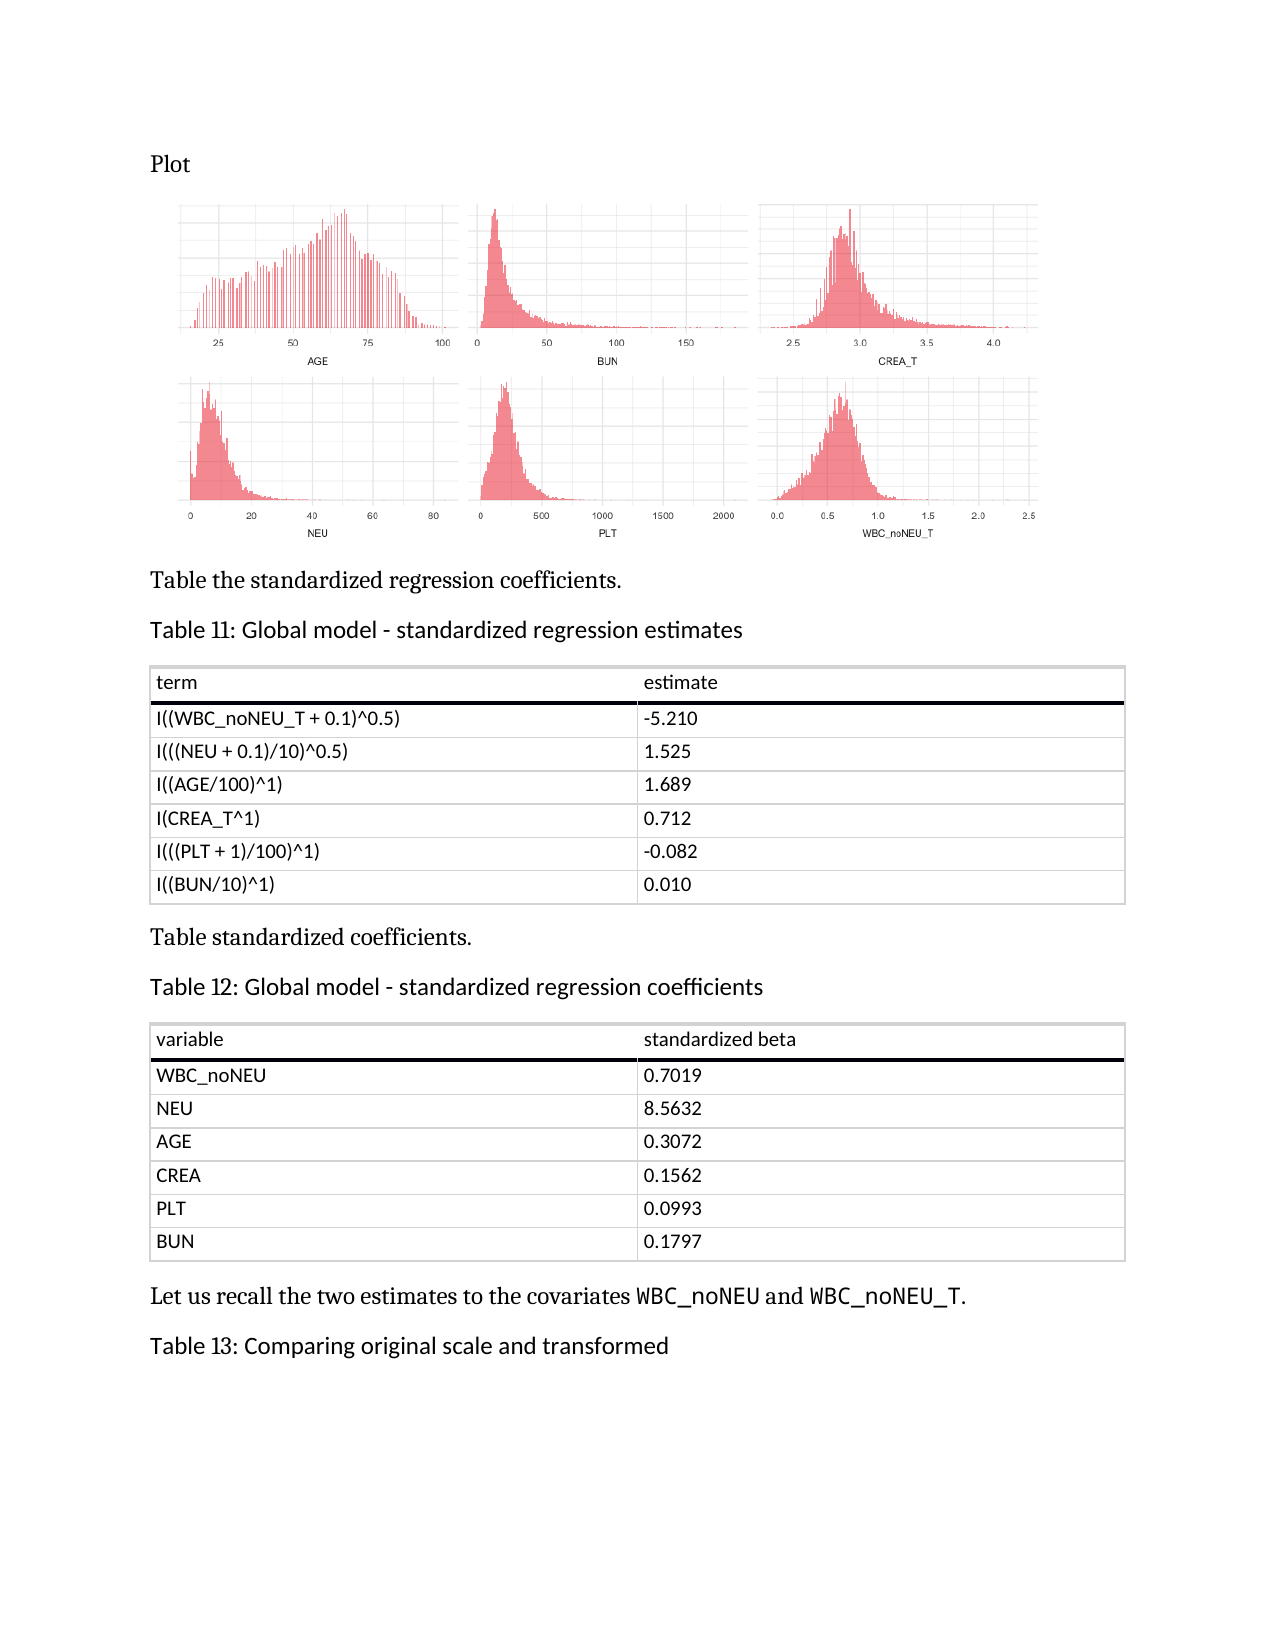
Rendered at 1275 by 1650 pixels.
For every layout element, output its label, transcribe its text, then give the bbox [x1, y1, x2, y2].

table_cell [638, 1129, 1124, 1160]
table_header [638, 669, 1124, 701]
picture [168, 197, 1044, 548]
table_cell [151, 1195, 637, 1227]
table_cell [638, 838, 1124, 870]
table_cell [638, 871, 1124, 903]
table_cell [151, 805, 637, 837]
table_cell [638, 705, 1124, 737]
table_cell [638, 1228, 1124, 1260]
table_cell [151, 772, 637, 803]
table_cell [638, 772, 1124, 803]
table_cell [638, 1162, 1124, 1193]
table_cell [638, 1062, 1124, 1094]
text Let us recall the two estimates to the covariates WBC_noNEU and WBC_noNEU_T. [150, 1280, 1125, 1311]
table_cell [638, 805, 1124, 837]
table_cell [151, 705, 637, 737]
text Table the standardized regression coefficients. [150, 566, 1125, 595]
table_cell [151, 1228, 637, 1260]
text Plot [150, 150, 1125, 179]
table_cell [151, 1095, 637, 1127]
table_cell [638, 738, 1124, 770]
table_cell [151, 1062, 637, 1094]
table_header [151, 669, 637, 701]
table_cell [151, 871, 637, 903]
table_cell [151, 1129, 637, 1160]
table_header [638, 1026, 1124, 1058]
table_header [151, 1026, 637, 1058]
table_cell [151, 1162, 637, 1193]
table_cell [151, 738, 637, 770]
text Table standardized coefficients. [150, 923, 1125, 952]
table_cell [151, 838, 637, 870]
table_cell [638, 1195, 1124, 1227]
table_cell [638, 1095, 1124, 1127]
